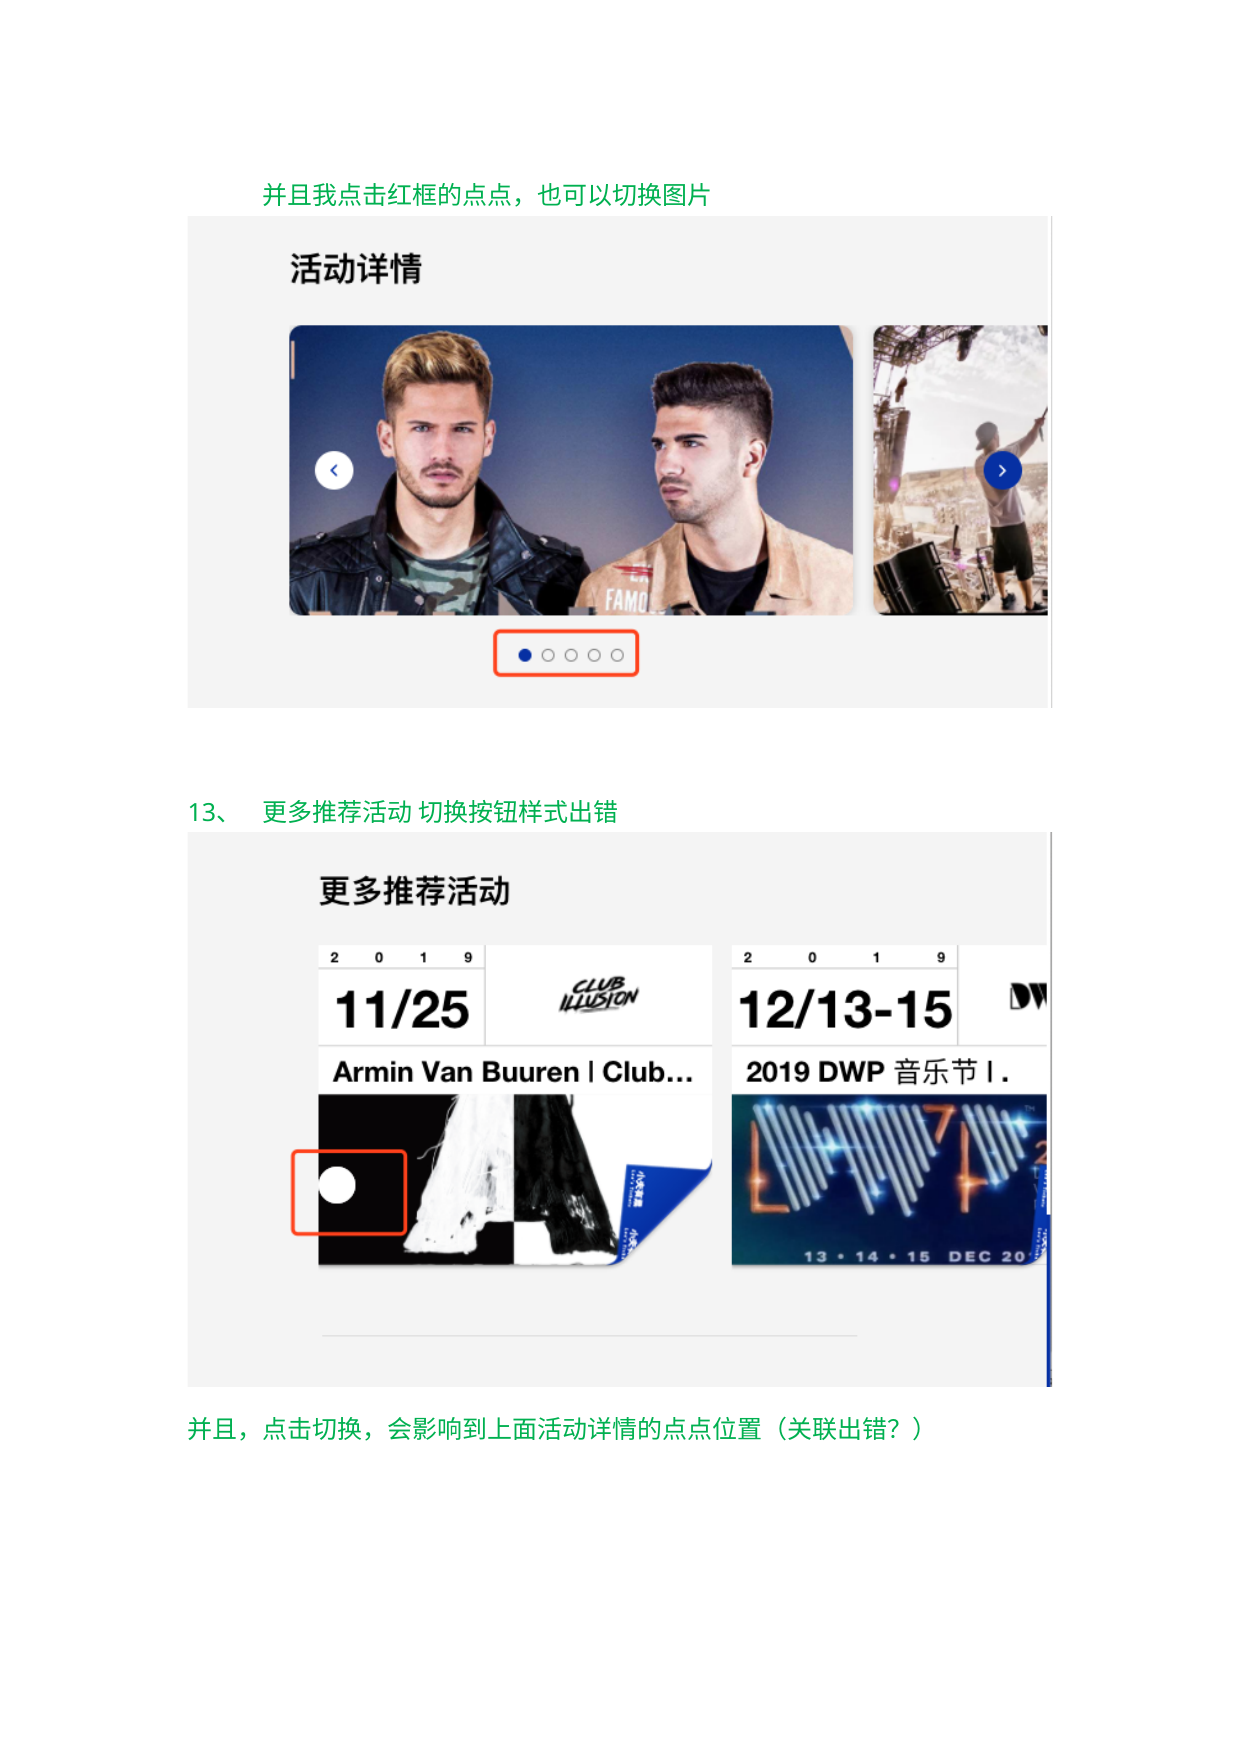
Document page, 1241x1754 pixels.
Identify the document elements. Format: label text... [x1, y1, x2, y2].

text 并且，点击切换，会影响到上面活动详情的点点位置（关联出错？） [187, 1406, 1053, 1450]
picture [187, 216, 1053, 708]
picture [187, 832, 1053, 1387]
list 并且我点击红框的点点，也可以切换图片 [262, 172, 1053, 216]
list 更多推荐活动 切换按钮样式出错 [187, 789, 1053, 832]
